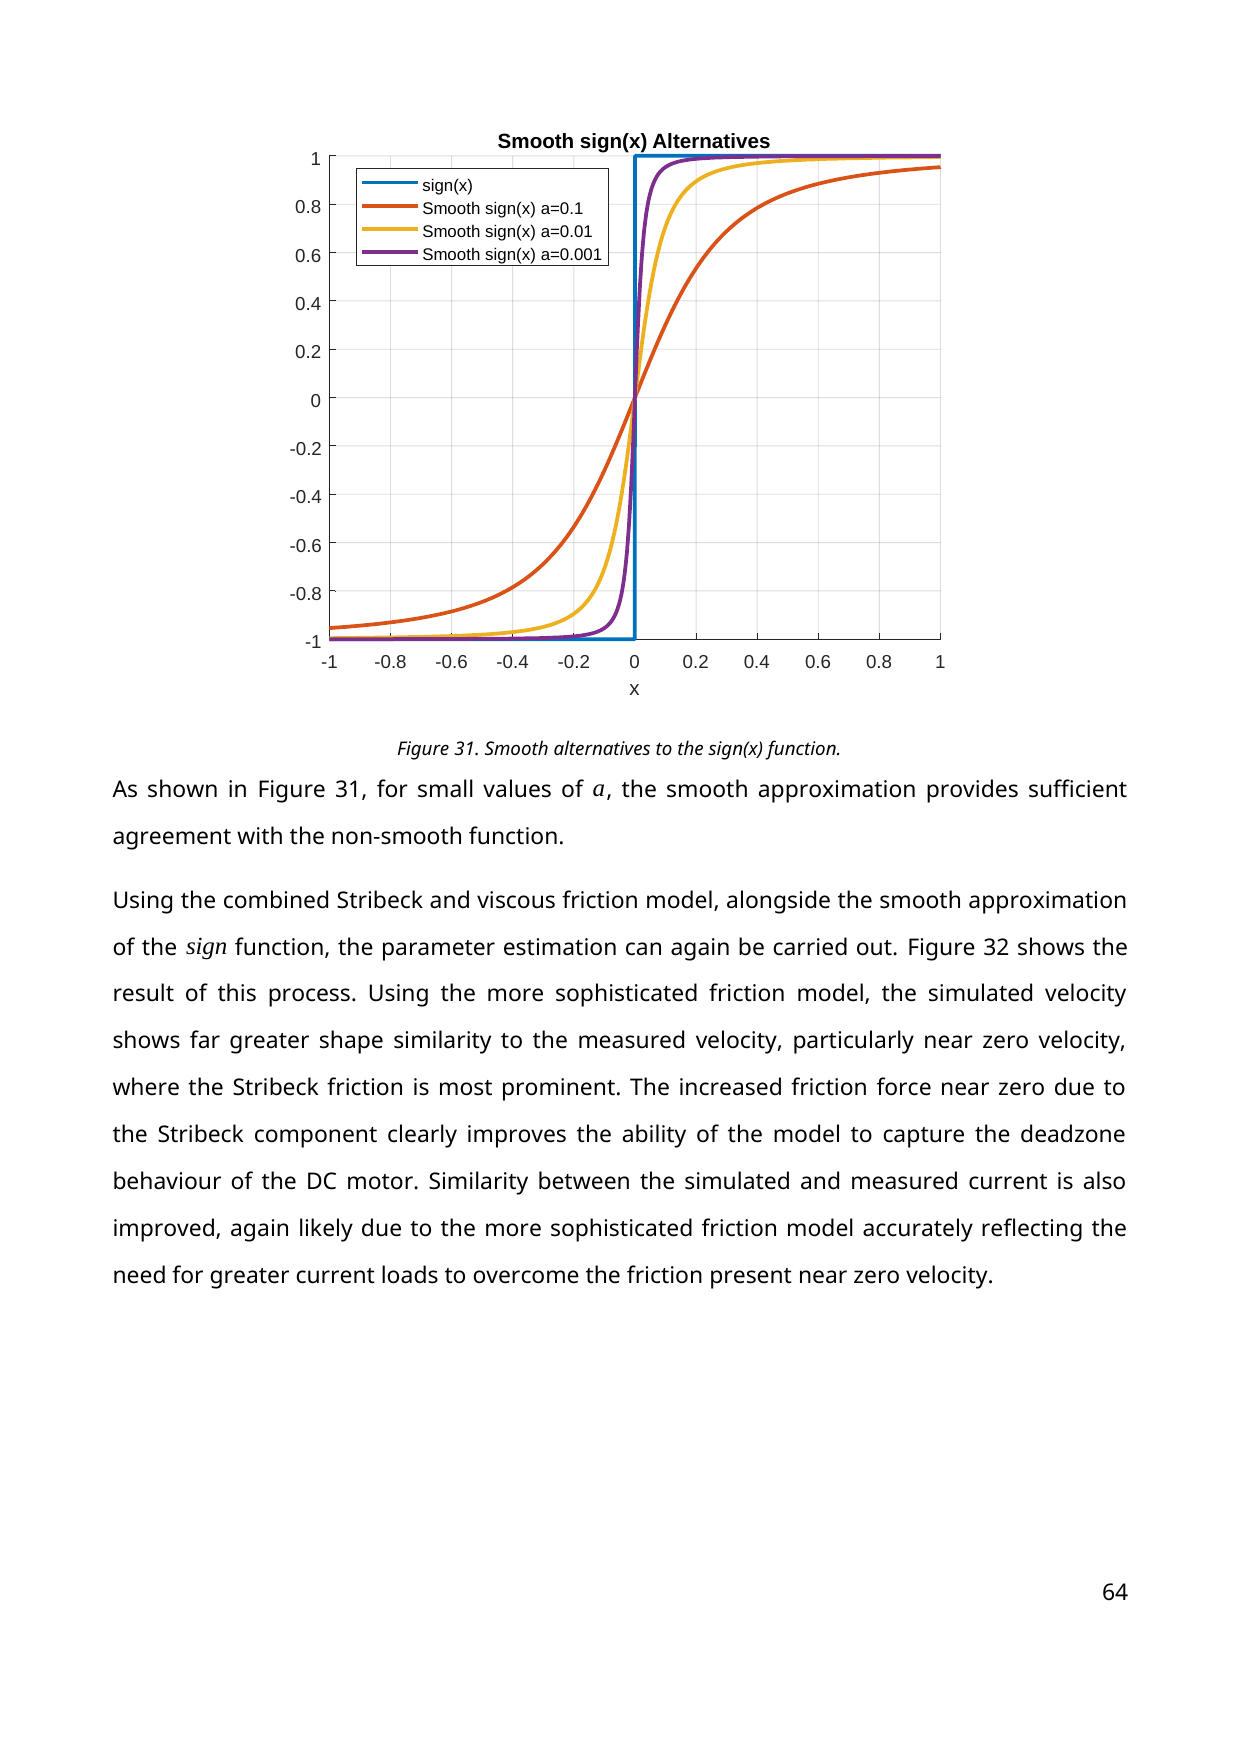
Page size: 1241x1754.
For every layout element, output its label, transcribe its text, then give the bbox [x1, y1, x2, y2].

text Using the combined Stribeck and viscous friction model, alongside the smooth approximation of the function, the parameter estimation can again be carried out. Figure 32 shows the result of this process. Using the more sophisticated friction model, the simulated velocity shows far greater shape similarity to the measured velocity, particularly near zero velocity, where the Stribeck friction is most prominent. The increased friction force near zero due to the Stribeck component clearly improves the ability of the model to capture the deadzone behaviour of the DC motor. Similarity between the simulated and measured current is also improved, again likely due to the more sophisticated friction model accurately reflecting the need for greater current loads to overcome the friction present near zero velocity. [112, 884, 1128, 1290]
text As shown in Figure 31, for small values of , the smooth approximation provides sufficient agreement with the non-smooth function. [112, 773, 1128, 851]
